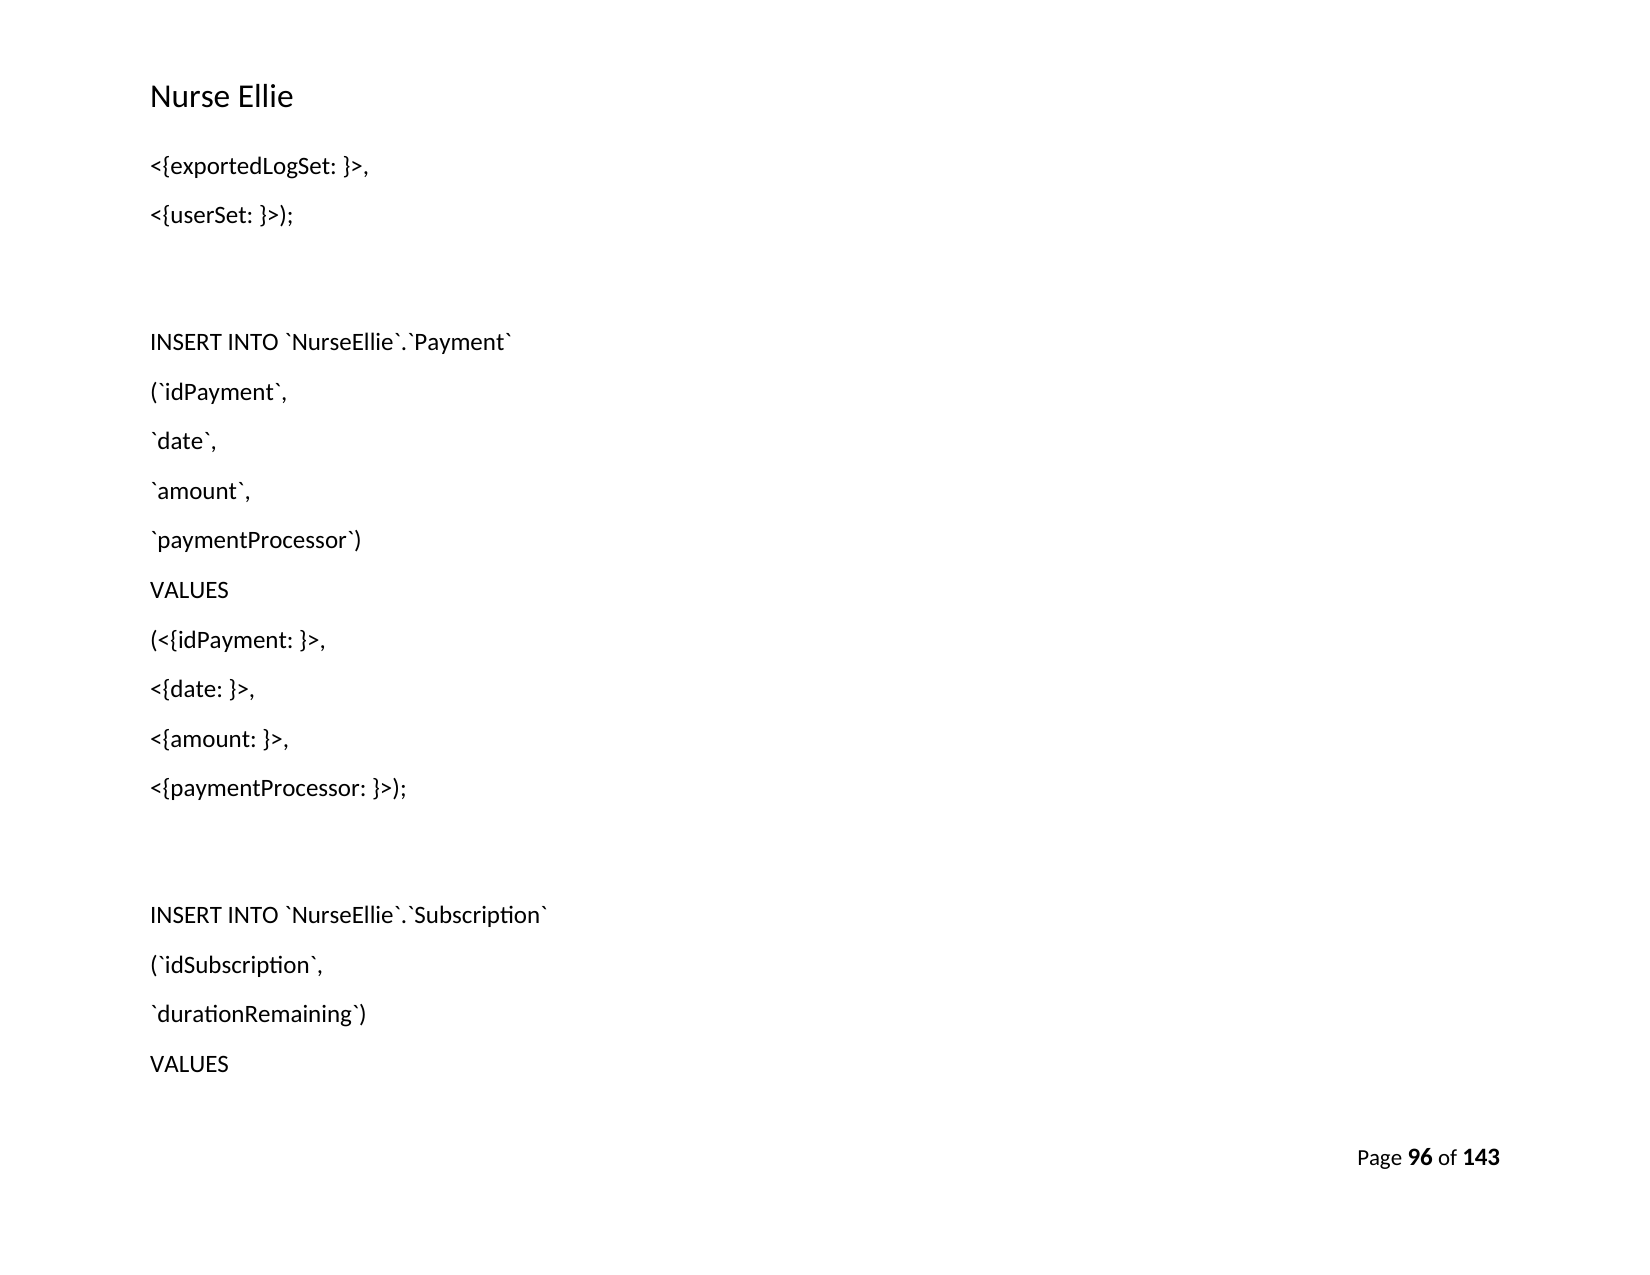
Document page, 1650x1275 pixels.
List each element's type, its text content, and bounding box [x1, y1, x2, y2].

text INSERT INTO `NurseEllie`.`Subscription` [150, 899, 1500, 930]
text VALUES [150, 574, 1500, 605]
text (`idPayment`, [150, 376, 1500, 406]
text INSERT INTO `NurseEllie`.`Payment` [150, 326, 1500, 357]
text <{amount: }>, [150, 723, 1500, 753]
text `date`, [150, 425, 1500, 456]
text (`idSubscription`, [150, 949, 1500, 979]
text <{exportedLogSet: }>, [150, 150, 1500, 181]
text <{userSet: }>); [150, 199, 1500, 230]
text `amount`, [150, 475, 1500, 506]
text VALUES [150, 1048, 1500, 1078]
text <{date: }>, [150, 673, 1500, 704]
text <{paymentProcessor: }>); [150, 772, 1500, 803]
text `durationRemaining`) [150, 998, 1500, 1029]
text `paymentProcessor`) [150, 524, 1500, 555]
text (<{idPayment: }>, [150, 624, 1500, 654]
